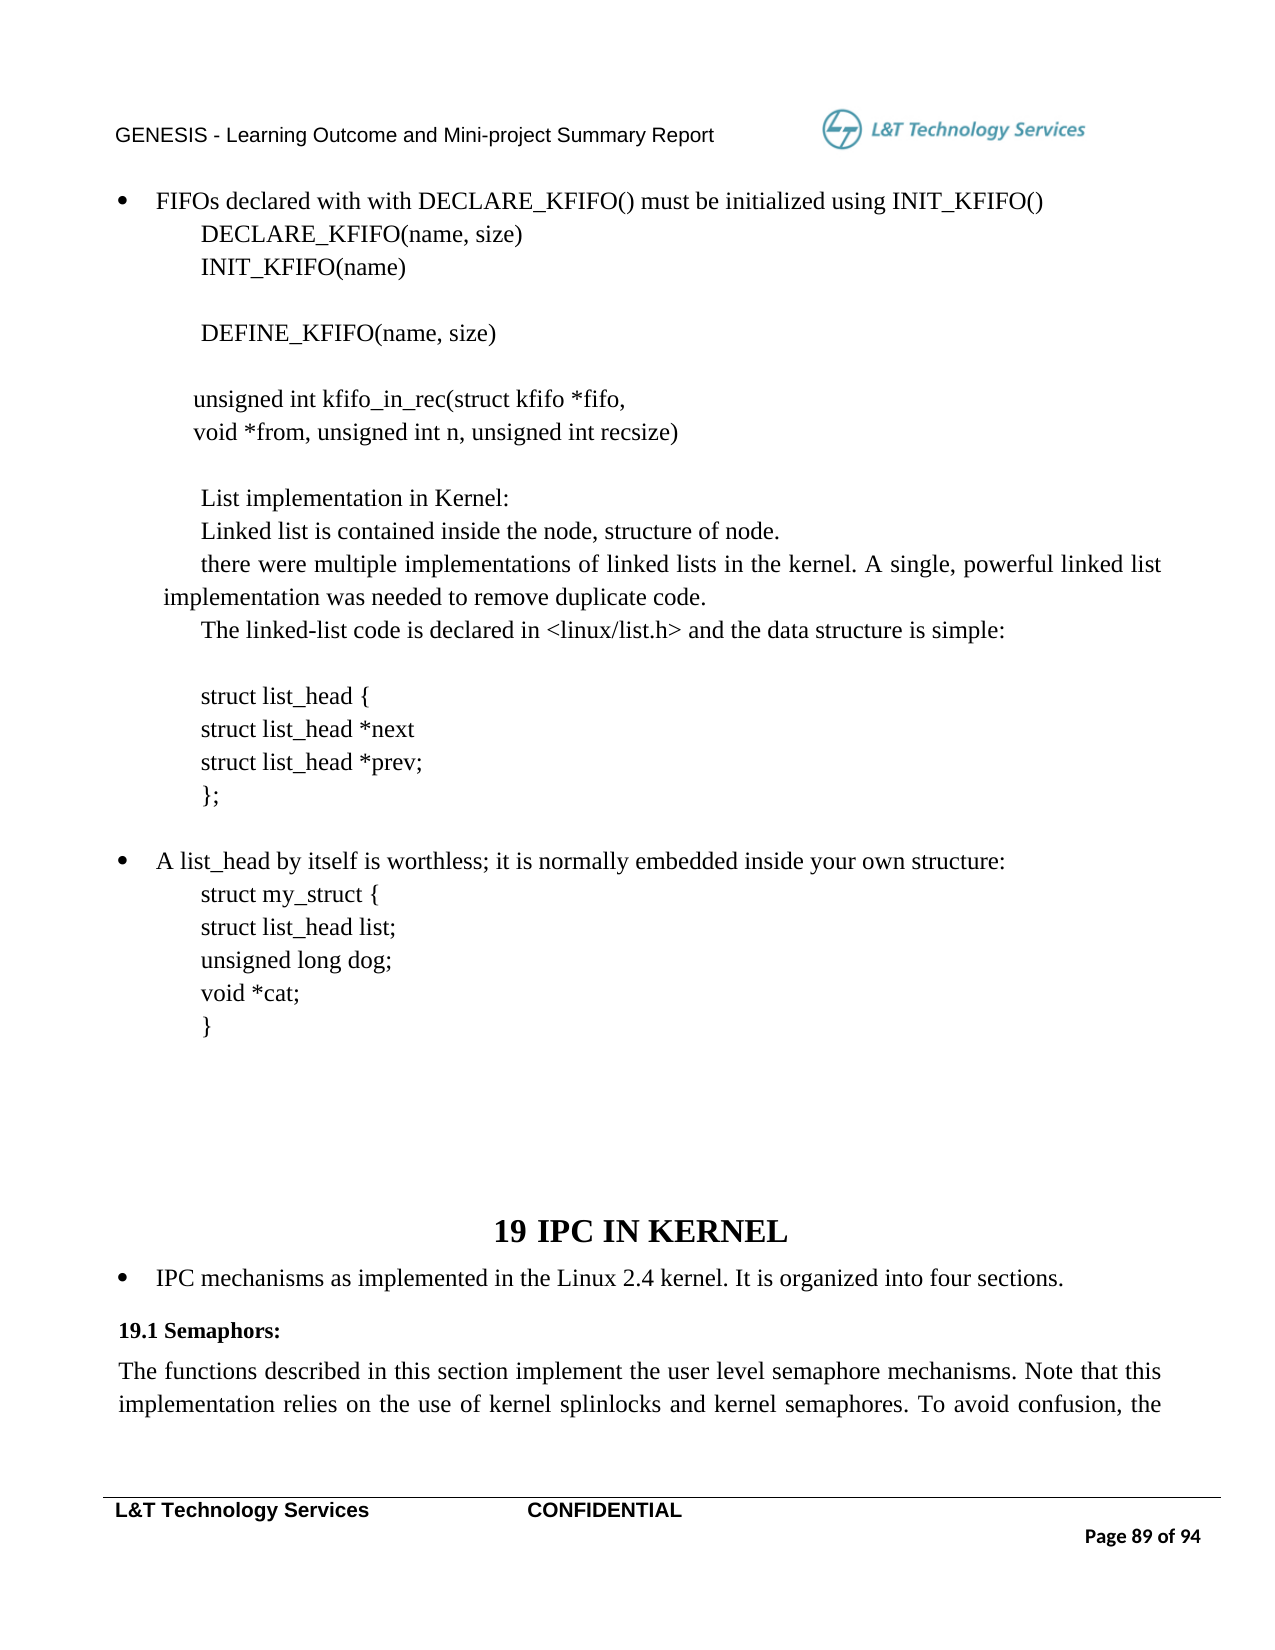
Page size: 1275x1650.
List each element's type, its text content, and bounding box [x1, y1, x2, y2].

list IPC mechanisms as implemented in the Linux 2.4 kernel. It is organized into four sections. [118, 1263, 1162, 1292]
text there were multiple implementations of linked lists in the kernel. A single, powerful linked list implementation was needed to remove duplicate code. [163, 549, 1162, 611]
text DEFINE_KFIFO(name, size) [163, 318, 1162, 347]
subtitle 19.1 Semaphors: [118, 1317, 1162, 1344]
text unsigned long dog; [163, 945, 1162, 974]
text void *from, unsigned int n, unsigned int recsize) [193, 417, 1162, 446]
text } [163, 1011, 1162, 1040]
text void *cat; [163, 978, 1162, 1007]
text struct list_head *next [163, 714, 1162, 743]
text List implementation in Kernel: [163, 483, 1162, 512]
text Linked list is contained inside the node, structure of node. [163, 516, 1162, 545]
text }; [163, 780, 1162, 809]
text struct list_head { [163, 681, 1162, 710]
text struct my_struct { [163, 879, 1162, 908]
text DECLARE_KFIFO(name, size) [163, 219, 1162, 247]
list A list_head by itself is worthless; it is normally embedded inside your own structure: [118, 846, 1162, 875]
list FIFOs declared with with DECLARE_KFIFO() must be initialized using INIT_KFIFO() [118, 186, 1162, 214]
text The linked-list code is declared in <linux/list.h> and the data structure is simple: [163, 615, 1162, 644]
subtitle IPC IN KERNEL [119, 1211, 1162, 1249]
text struct list_head *prev; [163, 747, 1162, 776]
text struct list_head list; [163, 912, 1162, 941]
picture [820, 98, 1087, 162]
text INIT_KFIFO(name) [163, 252, 1162, 281]
text unsigned int kfifo_in_rec(struct kfifo *fifo, [193, 384, 1162, 413]
